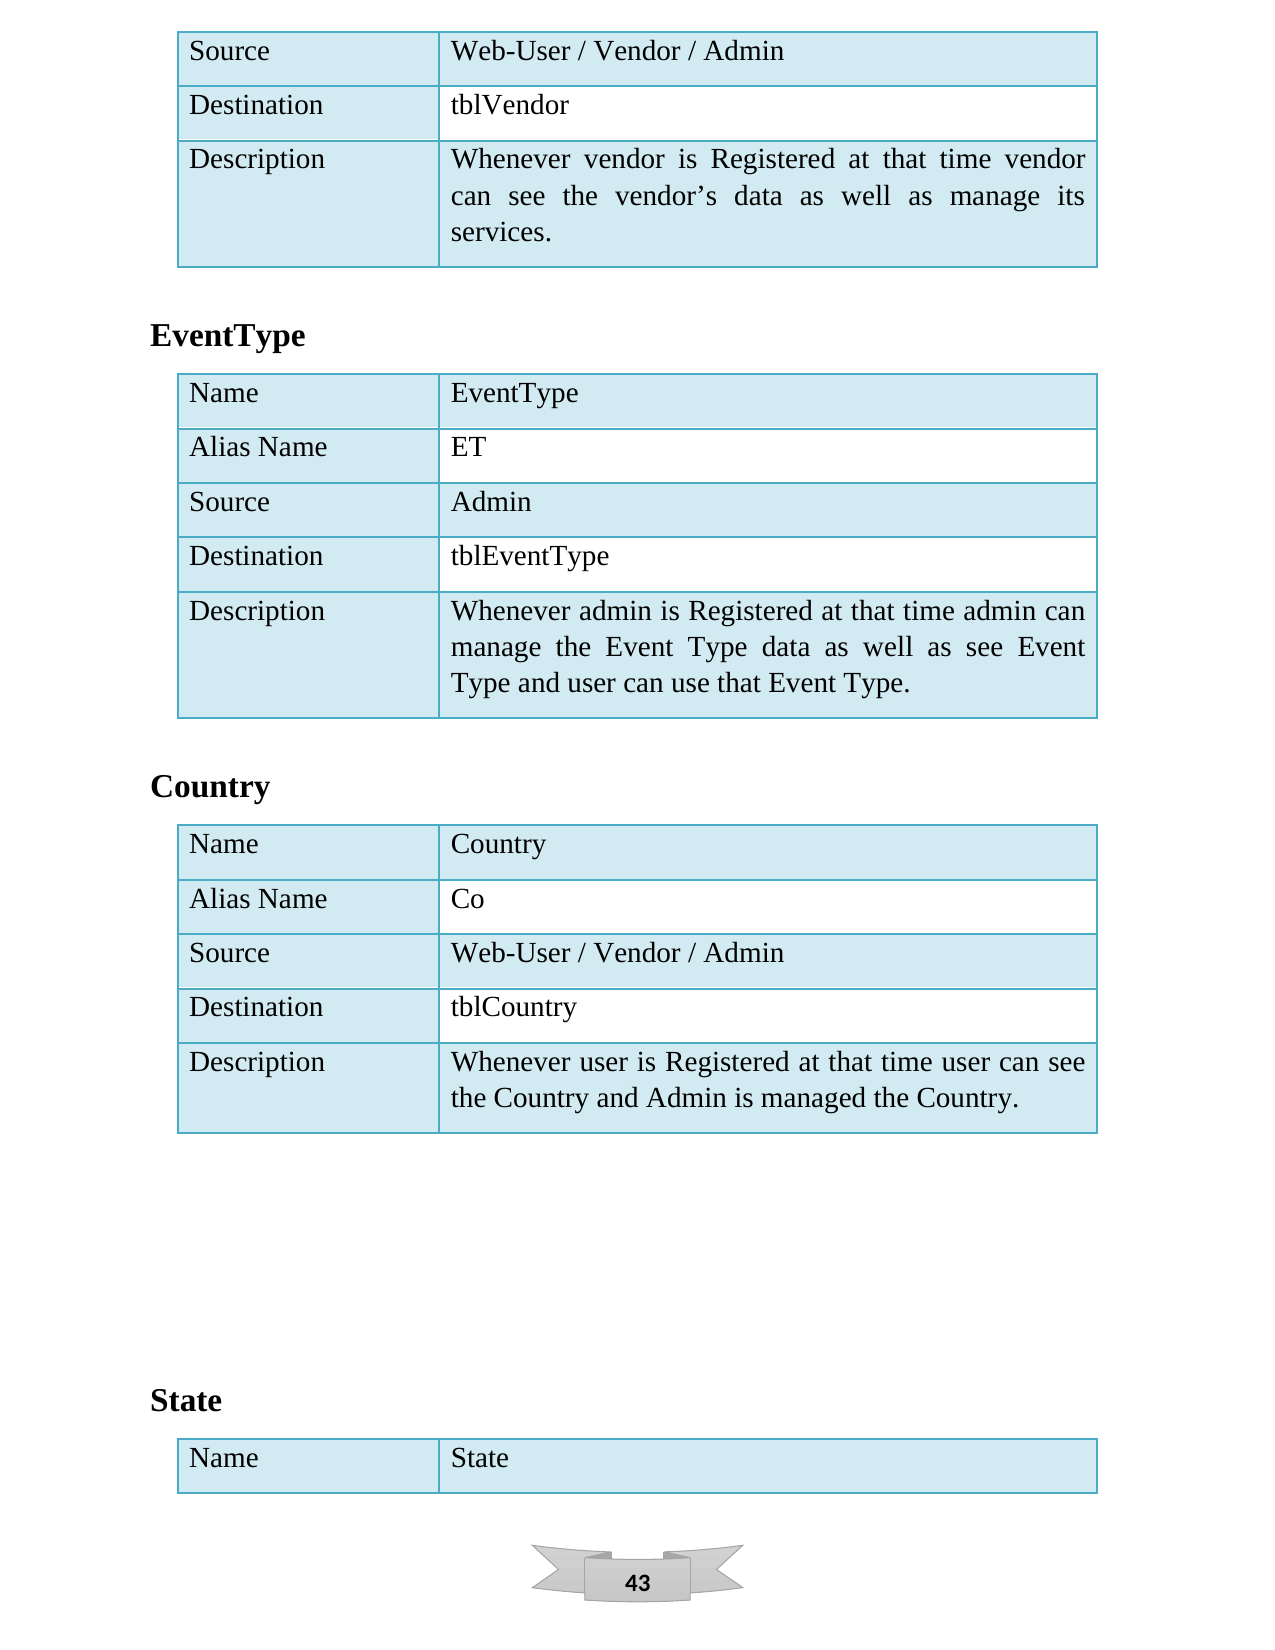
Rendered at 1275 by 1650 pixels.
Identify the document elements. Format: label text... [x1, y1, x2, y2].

table_cell tblVendor [440, 87, 1096, 139]
table_cell tblCountry [440, 990, 1096, 1042]
table_cell Co [440, 881, 1096, 933]
table_cell ET [440, 430, 1096, 482]
table_cell Source [179, 484, 438, 536]
table_cell Destination [179, 538, 438, 591]
table_cell Web-User / Vendor / Admin [440, 33, 1096, 85]
table_cell tblEventType [440, 538, 1096, 591]
table_cell Source [179, 935, 438, 987]
table_header EventType [440, 375, 1096, 427]
table_cell Web-User / Vendor / Admin [440, 935, 1096, 987]
table_cell Alias Name [179, 430, 438, 482]
table_cell Admin [440, 484, 1096, 536]
table_cell Description [179, 593, 438, 717]
table_cell Destination [179, 990, 438, 1042]
table_header State [440, 1440, 1096, 1492]
table_cell Source [179, 33, 438, 85]
text EventType [76, 315, 1218, 353]
table_cell Whenever vendor is Registered at that time vendor can see the vendor’s data as well as manage its services. [440, 142, 1096, 266]
table_header Name [179, 375, 438, 427]
table_cell Description [179, 1044, 438, 1132]
table_cell Description [179, 142, 438, 266]
table_header Name [179, 1440, 438, 1492]
text State [150, 1380, 1218, 1418]
table_header Country [440, 826, 1096, 879]
table_cell Whenever admin is Registered at that time admin can manage the Event Type data as well as see Event Type and user can use that Event Type. [440, 593, 1096, 717]
table_cell Destination [179, 87, 438, 139]
text Country [150, 766, 1218, 804]
table_header Name [179, 826, 438, 879]
table_cell Whenever user is Registered at that time user can see the Country and Admin is managed the Country. [440, 1044, 1096, 1132]
table_cell Alias Name [179, 881, 438, 933]
